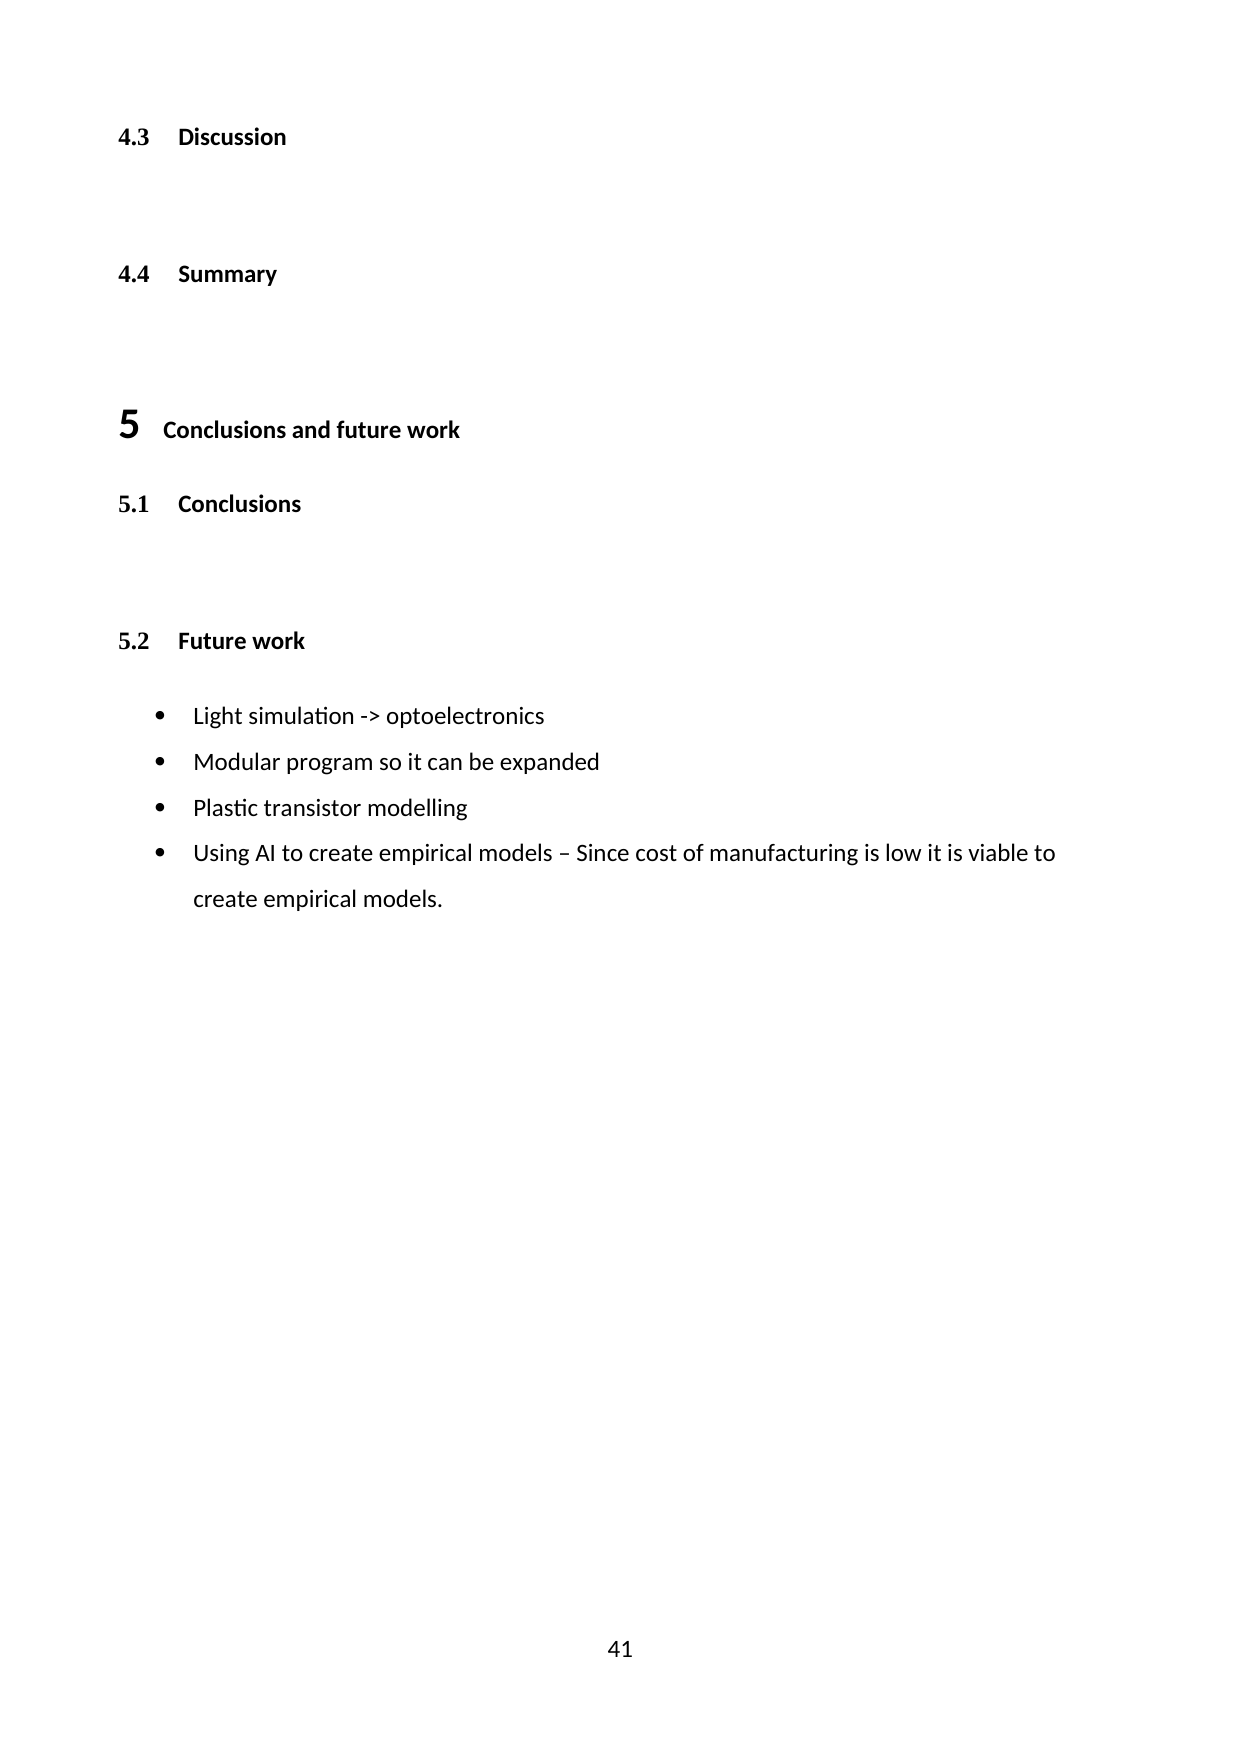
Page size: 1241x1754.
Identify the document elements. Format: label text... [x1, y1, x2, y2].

list Light simulation -> optoelectronics [156, 700, 1122, 731]
list Using AI to create empirical models – Since cost of manufacturing is low it is viable to create empirical models. [156, 838, 1122, 914]
subtitle Conclusions and future work [118, 396, 1122, 449]
subtitle Future work [118, 626, 1122, 656]
list Plastic transistor modelling [156, 792, 1122, 822]
subtitle Discussion [118, 121, 1122, 152]
subtitle Summary [118, 258, 1122, 289]
list Modular program so it can be expanded [156, 746, 1122, 777]
subtitle Conclusions [118, 488, 1122, 519]
